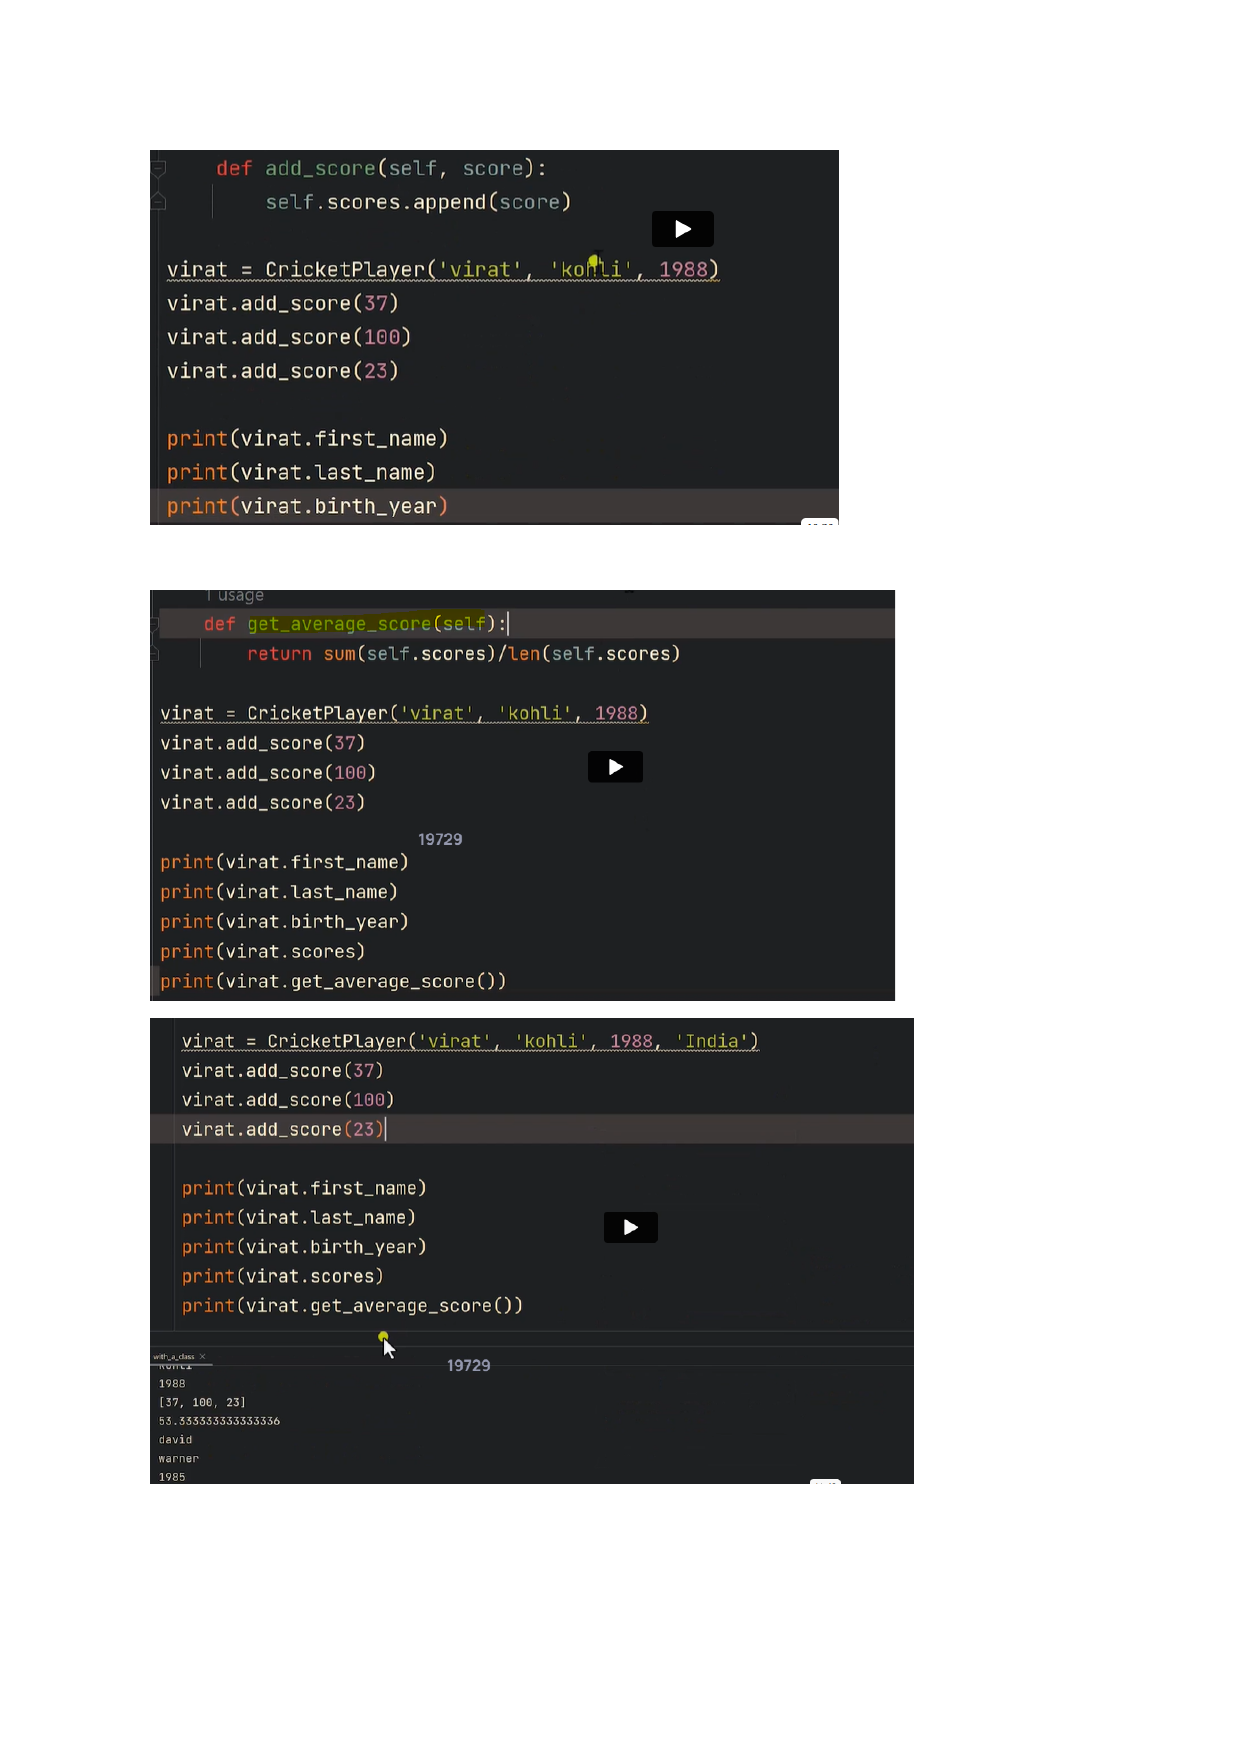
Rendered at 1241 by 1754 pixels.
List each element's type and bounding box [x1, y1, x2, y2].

picture [150, 150, 839, 525]
picture [150, 1018, 914, 1484]
picture [150, 590, 896, 1001]
